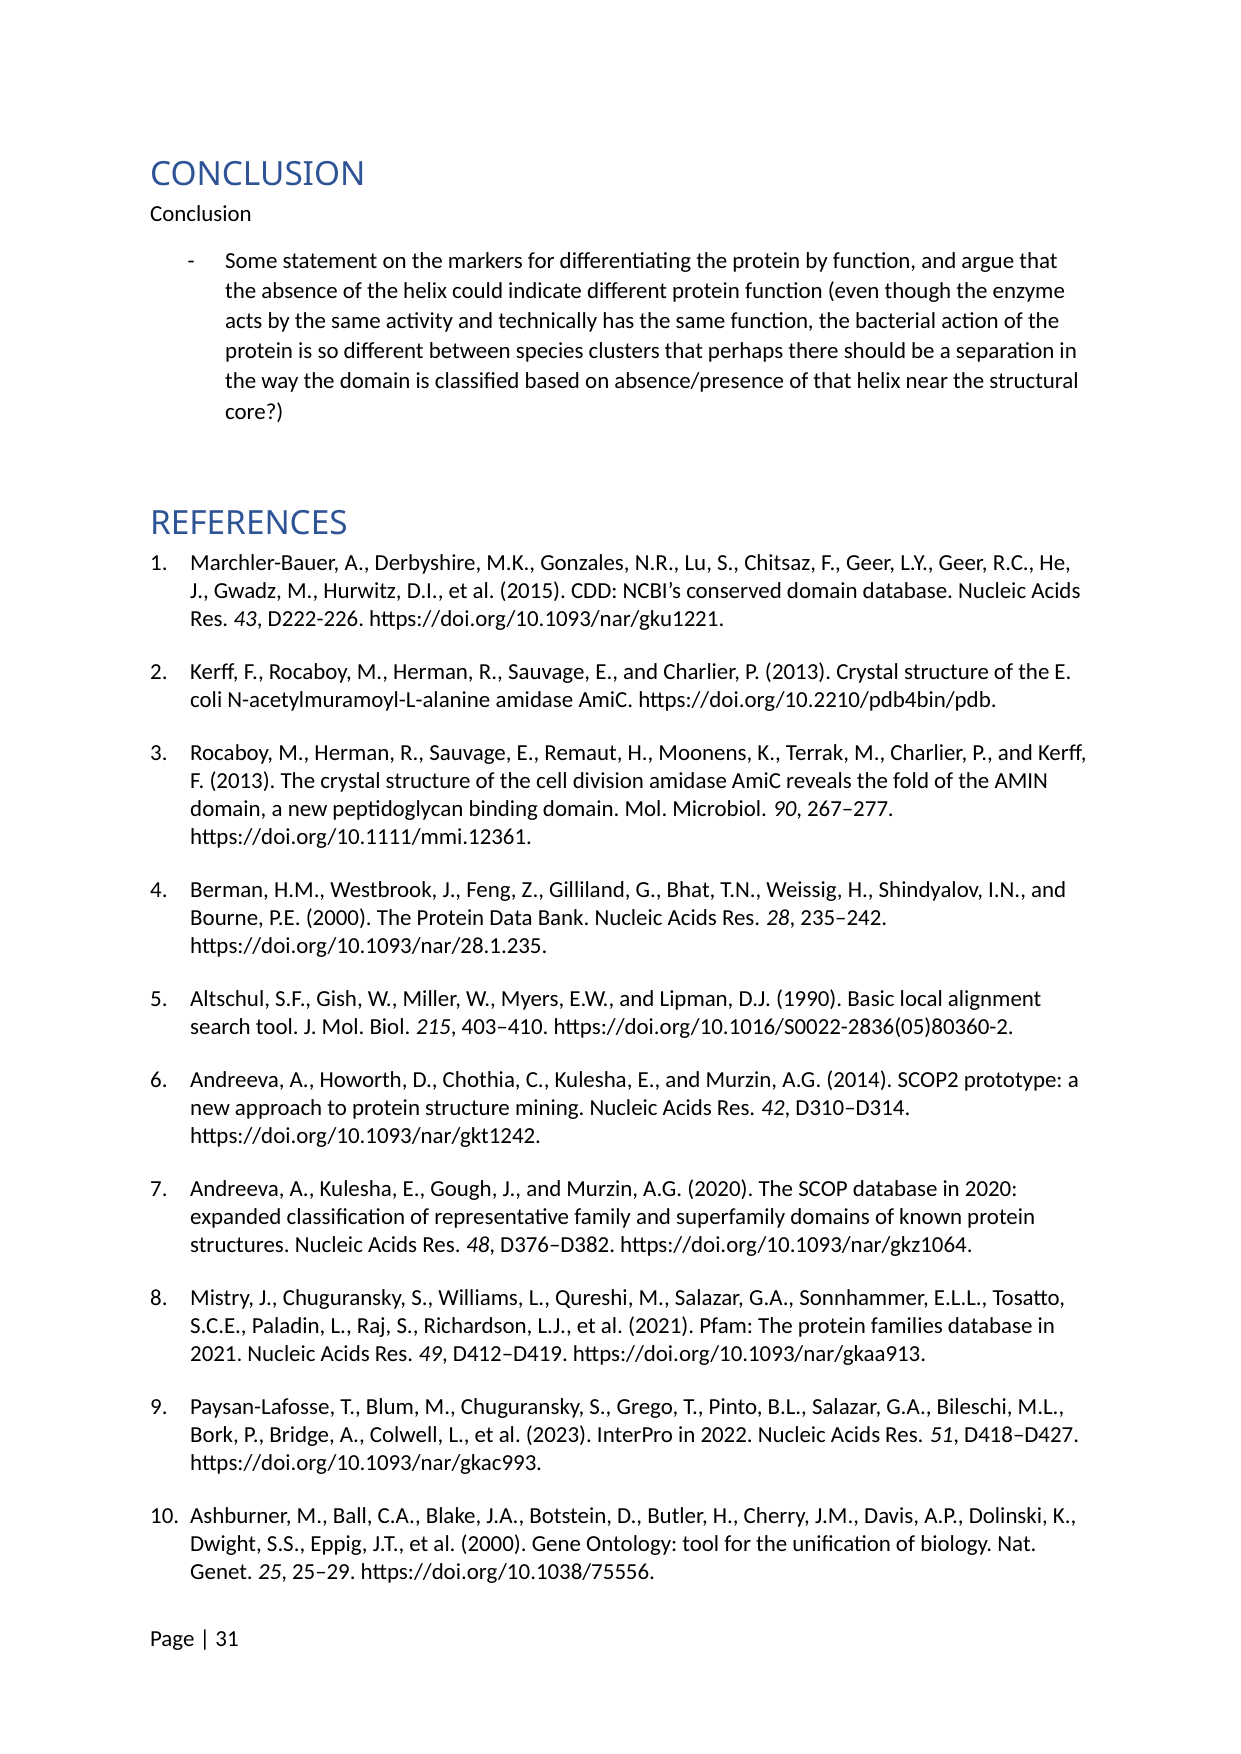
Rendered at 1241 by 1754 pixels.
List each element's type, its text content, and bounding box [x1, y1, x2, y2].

text 9. Paysan-Lafosse, T., Blum, M., Chuguransky, S., Grego, T., Pinto, B.L., Salazar, G.A., Bileschi, M.L., Bork, P., Bridge, A., Colwell, L., et al. (2023). InterPro in 2022. Nucleic Acids Res. 51, D418–D427. https://doi.org/10.1093/nar/gkac993. [150, 1392, 1090, 1476]
text Conclusion [150, 199, 1090, 227]
text 3. Rocaboy, M., Herman, R., Sauvage, E., Remaut, H., Moonens, K., Terrak, M., Charlier, P., and Kerff, F. (2013). The crystal structure of the cell division amidase AmiC reveals the fold of the AMIN domain, a new peptidoglycan binding domain. Mol. Microbiol. 90, 267–277. https://doi.org/10.1111/mmi.12361. [150, 738, 1090, 850]
subtitle CONCLUSION [150, 150, 1090, 195]
text 6. Andreeva, A., Howorth, D., Chothia, C., Kulesha, E., and Murzin, A.G. (2014). SCOP2 prototype: a new approach to protein structure mining. Nucleic Acids Res. 42, D310–D314. https://doi.org/10.1093/nar/gkt1242. [150, 1065, 1090, 1149]
text 10. Ashburner, M., Ball, C.A., Blake, J.A., Botstein, D., Butler, H., Cherry, J.M., Davis, A.P., Dolinski, K., Dwight, S.S., Eppig, J.T., et al. (2000). Gene Ontology: tool for the unification of biology. Nat. Genet. 25, 25–29. https://doi.org/10.1038/75556. [150, 1501, 1090, 1586]
text 1. Marchler-Bauer, A., Derbyshire, M.K., Gonzales, N.R., Lu, S., Chitsaz, F., Geer, L.Y., Geer, R.C., He, J., Gwadz, M., Hurwitz, D.I., et al. (2015). CDD: NCBI’s conserved domain database. Nucleic Acids Res. 43, D222-226. https://doi.org/10.1093/nar/gku1221. [150, 548, 1090, 632]
list Some statement on the markers for differentiating the protein by function, and argue that the absence of the helix could indicate different protein function (even though the enzyme acts by the same activity and technically has the same function, the bacterial action of the protein is so different between species clusters that perhaps there should be a separation in the way the domain is classified based on absence/presence of that helix near the structural core?) [187, 246, 1090, 425]
subtitle REFERENCES [150, 499, 1090, 544]
text 5. Altschul, S.F., Gish, W., Miller, W., Myers, E.W., and Lipman, D.J. (1990). Basic local alignment search tool. J. Mol. Biol. 215, 403–410. https://doi.org/10.1016/S0022-2836(05)80360-2. [150, 984, 1090, 1040]
text 8. Mistry, J., Chuguransky, S., Williams, L., Qureshi, M., Salazar, G.A., Sonnhammer, E.L.L., Tosatto, S.C.E., Paladin, L., Raj, S., Richardson, L.J., et al. (2021). Pfam: The protein families database in 2021. Nucleic Acids Res. 49, D412–D419. https://doi.org/10.1093/nar/gkaa913. [150, 1283, 1090, 1367]
text 7. Andreeva, A., Kulesha, E., Gough, J., and Murzin, A.G. (2020). The SCOP database in 2020: expanded classification of representative family and superfamily domains of known protein structures. Nucleic Acids Res. 48, D376–D382. https://doi.org/10.1093/nar/gkz1064. [150, 1174, 1090, 1258]
text 2. Kerff, F., Rocaboy, M., Herman, R., Sauvage, E., and Charlier, P. (2013). Crystal structure of the E. coli N-acetylmuramoyl-L-alanine amidase AmiC. https://doi.org/10.2210/pdb4bin/pdb. [150, 657, 1090, 713]
text 4. Berman, H.M., Westbrook, J., Feng, Z., Gilliland, G., Bhat, T.N., Weissig, H., Shindyalov, I.N., and Bourne, P.E. (2000). The Protein Data Bank. Nucleic Acids Res. 28, 235–242. https://doi.org/10.1093/nar/28.1.235. [150, 875, 1090, 959]
